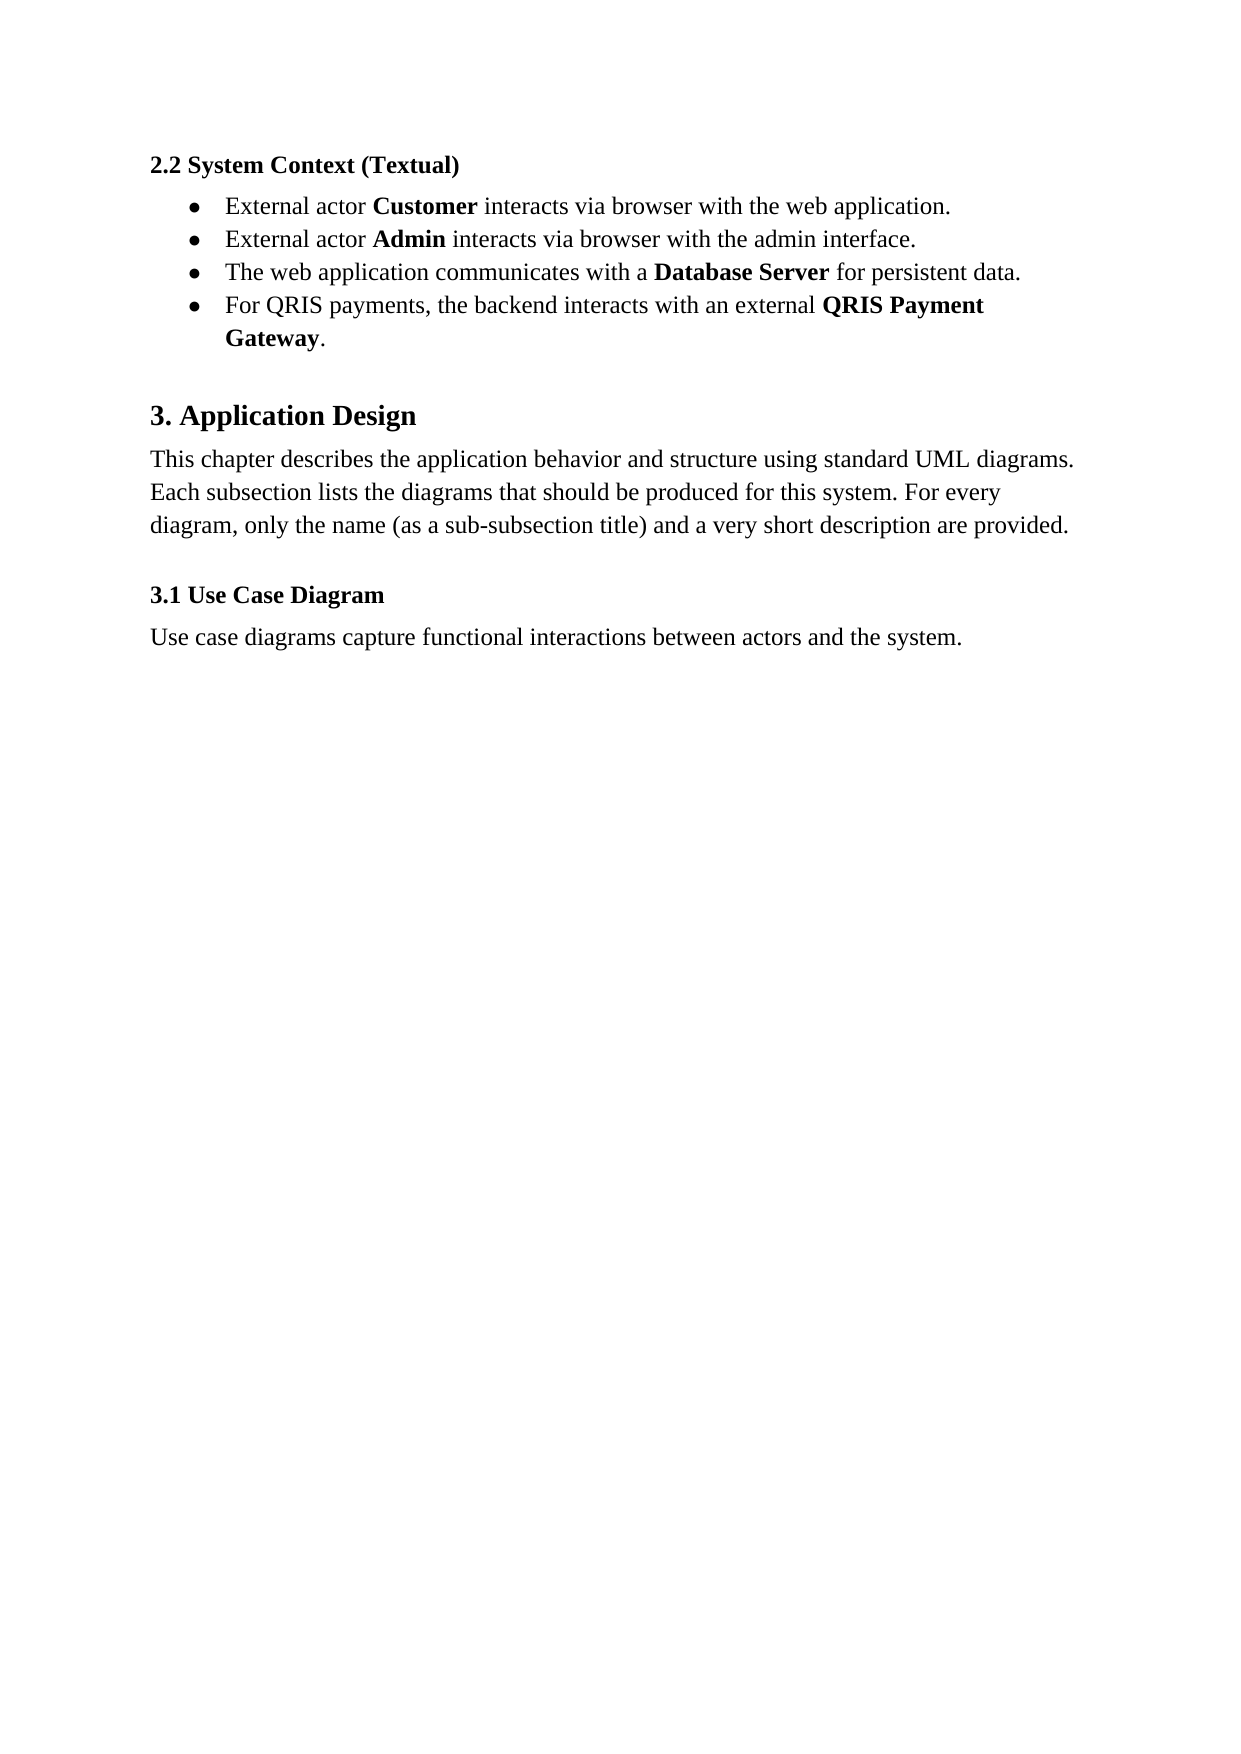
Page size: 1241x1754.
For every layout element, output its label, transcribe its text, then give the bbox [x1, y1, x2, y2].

subtitle 3.1 Use Case Diagram [150, 581, 1090, 609]
list For QRIS payments, the backend interacts with an external QRIS Payment Gateway. [187, 290, 1090, 352]
list External actor Customer interacts via browser with the web application. [187, 191, 1090, 220]
subtitle 2.2 System Context (Textual) [150, 150, 1090, 179]
text Use case diagrams capture functional interactions between actors and the system. [150, 622, 1090, 651]
subtitle 3. Application Design [150, 398, 1090, 432]
list The web application communicates with a Database Server for persistent data. [187, 257, 1090, 286]
text This chapter describes the application behavior and structure using standard UML diagrams. Each subsection lists the diagrams that should be produced for this system. For every diagram, only the name (as a sub-subsection title) and a very short description are provided. [150, 444, 1090, 539]
list External actor Admin interacts via browser with the admin interface. [187, 224, 1090, 253]
